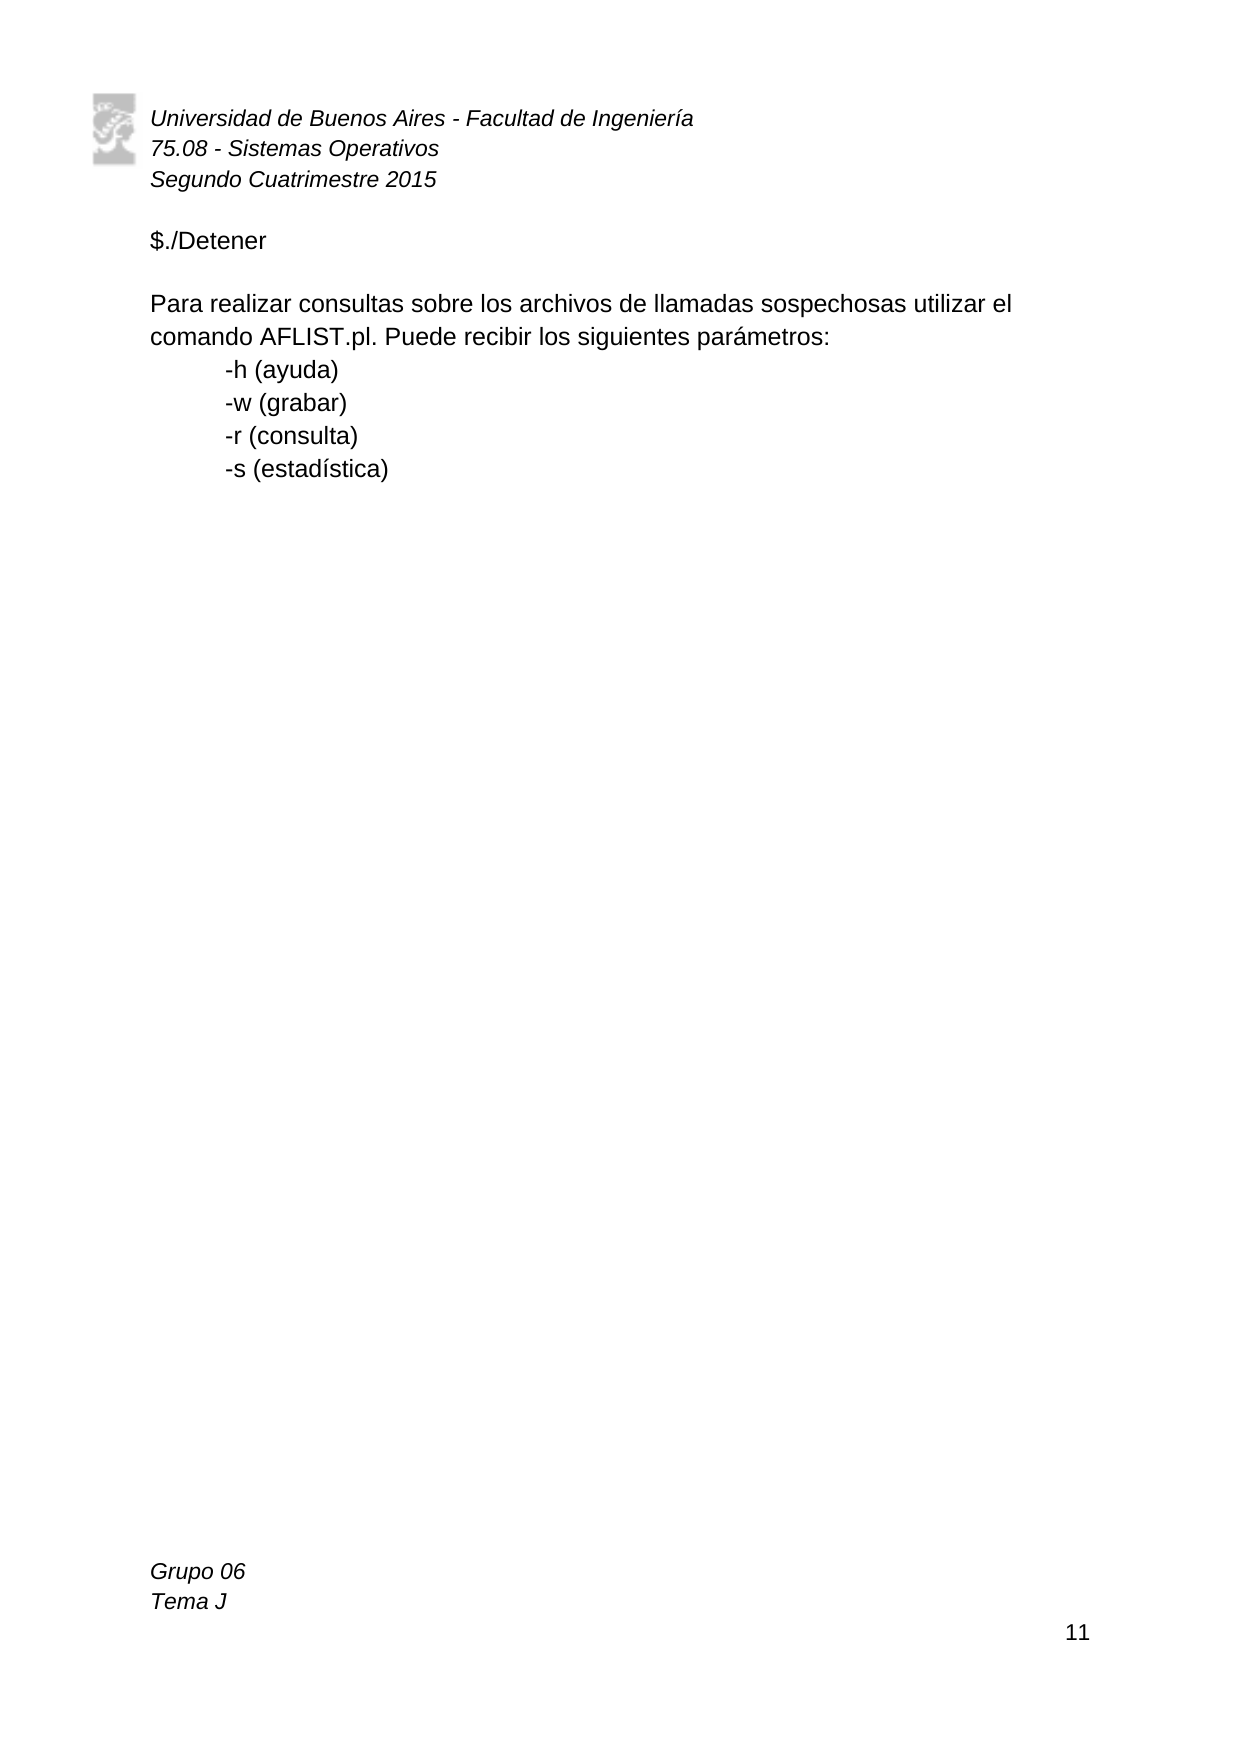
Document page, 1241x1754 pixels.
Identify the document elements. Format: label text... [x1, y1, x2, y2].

text $./Detener [150, 226, 1090, 255]
text -r (consulta) [150, 421, 1090, 450]
picture [92, 92, 143, 169]
text -s (estadística) [150, 454, 1090, 483]
text -h (ayuda) [150, 355, 1090, 384]
text Para realizar consultas sobre los archivos de llamadas sospechosas utilizar el comando AFLIST.pl. Puede recibir los siguientes parámetros: [150, 289, 1090, 351]
text -w (grabar) [150, 388, 1090, 417]
